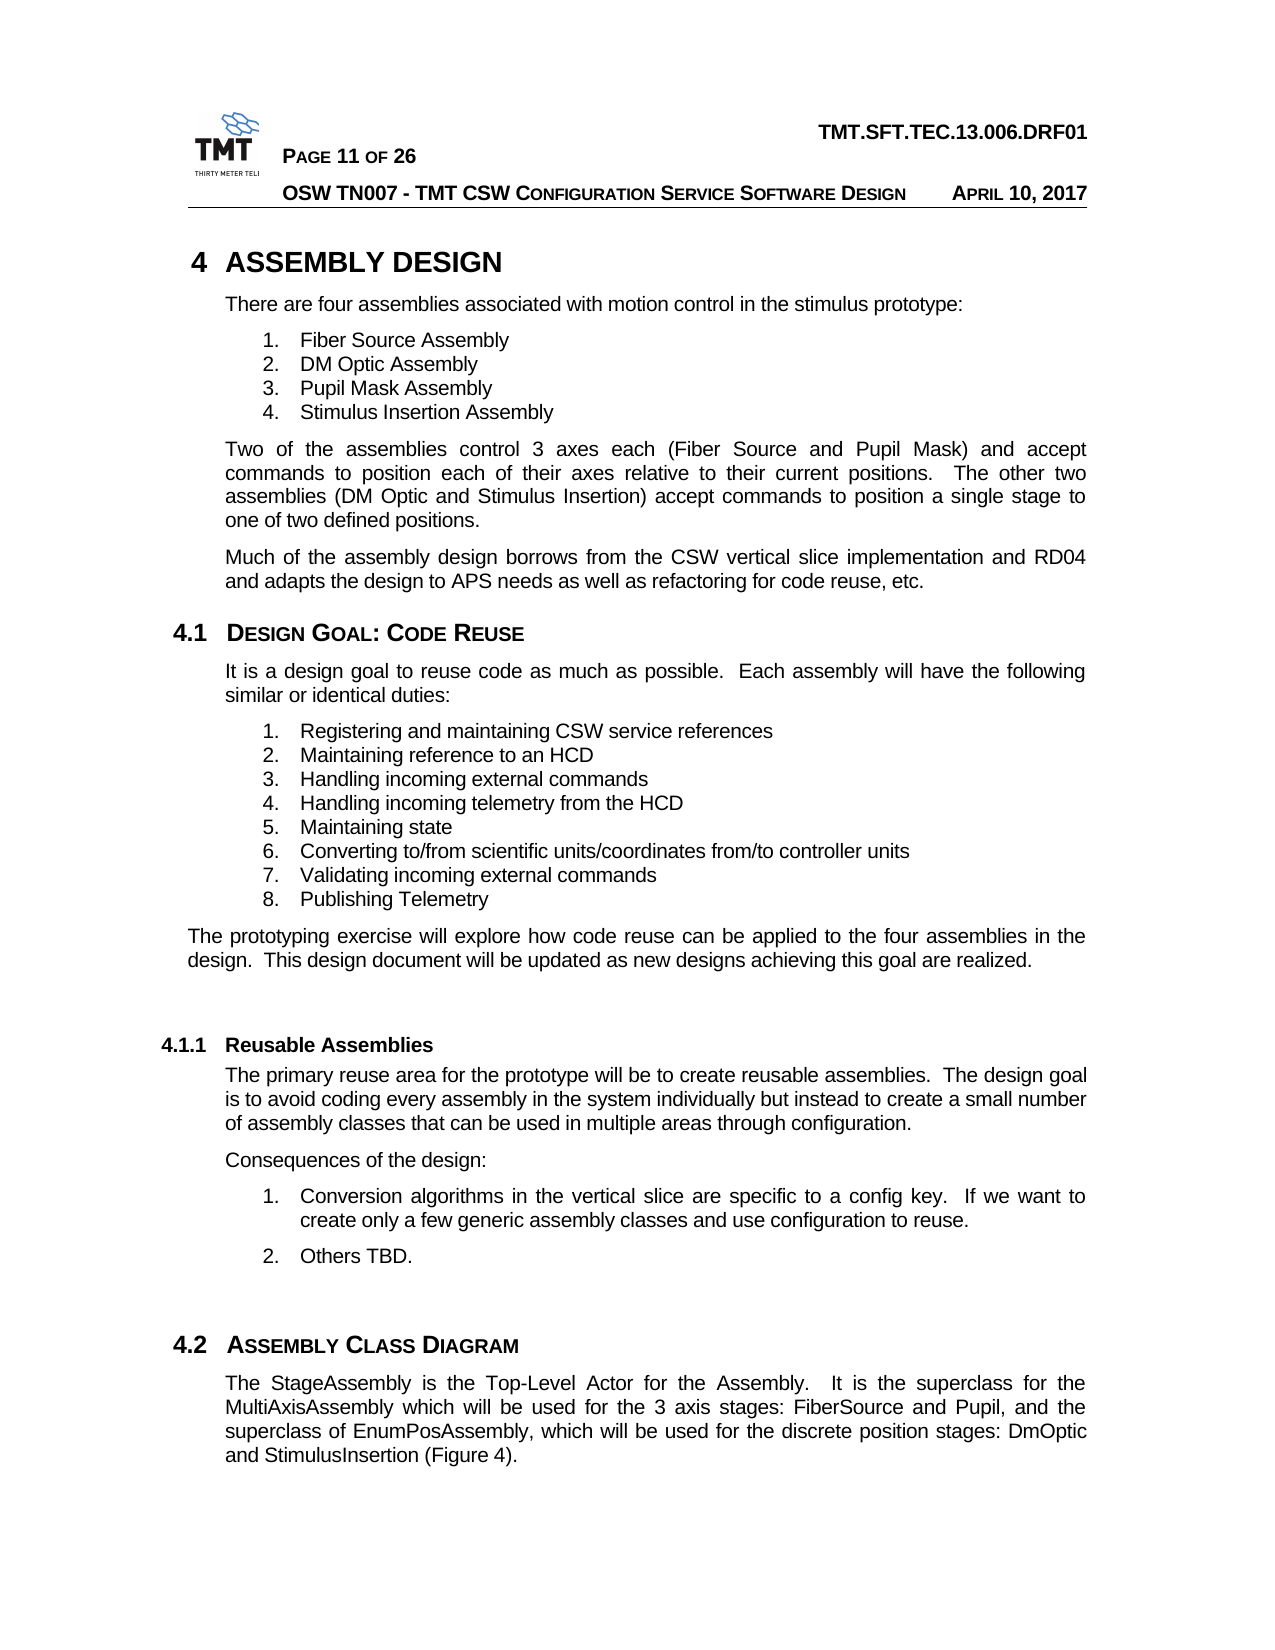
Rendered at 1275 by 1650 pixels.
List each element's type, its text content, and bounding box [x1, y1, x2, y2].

subtitle Design Goal: Code Reuse [207, 618, 1087, 646]
text There are four assemblies associated with motion control in the stimulus prototype: [225, 292, 1087, 316]
text The prototyping exercise will explore how code reuse can be applied to the four assemblies in the design. This design document will be updated as new designs achieving this goal are realized. [187, 923, 1087, 971]
subtitle Reusable Assemblies [206, 1033, 1087, 1057]
picture [195, 112, 259, 176]
list Handling incoming external commands [262, 767, 1087, 791]
subtitle Assembly Class Diagram [207, 1330, 1087, 1358]
list Maintaining state [262, 815, 1087, 839]
text The primary reuse area for the prototype will be to create reusable assemblies. The design goal is to avoid coding every assembly in the system individually but instead to create a small number of assembly classes that can be used in multiple areas through configuration. [225, 1063, 1087, 1135]
list Maintaining reference to an HCD [262, 743, 1087, 767]
list Registering and maintaining CSW service references [262, 719, 1087, 743]
list Handling incoming telemetry from the HCD [262, 791, 1087, 815]
list Conversion algorithms in the vertical slice are specific to a config key. If we want to create only a few generic assembly classes and use configuration to reuse. [262, 1184, 1087, 1232]
subtitle Assembly Design [207, 246, 1087, 279]
list Fiber Source Assembly [262, 328, 1087, 352]
list Validating incoming external commands [262, 863, 1087, 887]
list Pupil Mask Assembly [262, 376, 1087, 400]
list Publishing Telemetry [262, 887, 1087, 911]
text The StageAssembly is the Top-Level Actor for the Assembly. It is the superclass for the MultiAxisAssembly which will be used for the 3 axis stages: FiberSource and Pupil, and the superclass of EnumPosAssembly, which will be used for the discrete position stages: DmOptic and StimulusInsertion (Figure 3). [225, 1371, 1087, 1467]
text It is a design goal to reuse code as much as possible. Each assembly will have the following similar or identical duties: [225, 659, 1087, 707]
list Others TBD. [262, 1244, 1087, 1268]
list DM Optic Assembly [262, 352, 1087, 376]
list Converting to/from scientific units/coordinates from/to controller units [262, 839, 1087, 863]
text Much of the assembly design borrows from the CSW vertical slice implementation and RD04 and adapts the design to APS needs as well as refactoring for code reuse, etc. [225, 545, 1087, 593]
text Two of the assemblies control 3 axes each (Fiber Source and Pupil Mask) and accept commands to position each of their axes relative to their current positions. The other two assemblies (DM Optic and Stimulus Insertion) accept commands to position a single stage to one of two defined positions. [225, 436, 1087, 532]
list Stimulus Insertion Assembly [262, 400, 1087, 424]
text Consequences of the design: [225, 1147, 1087, 1171]
